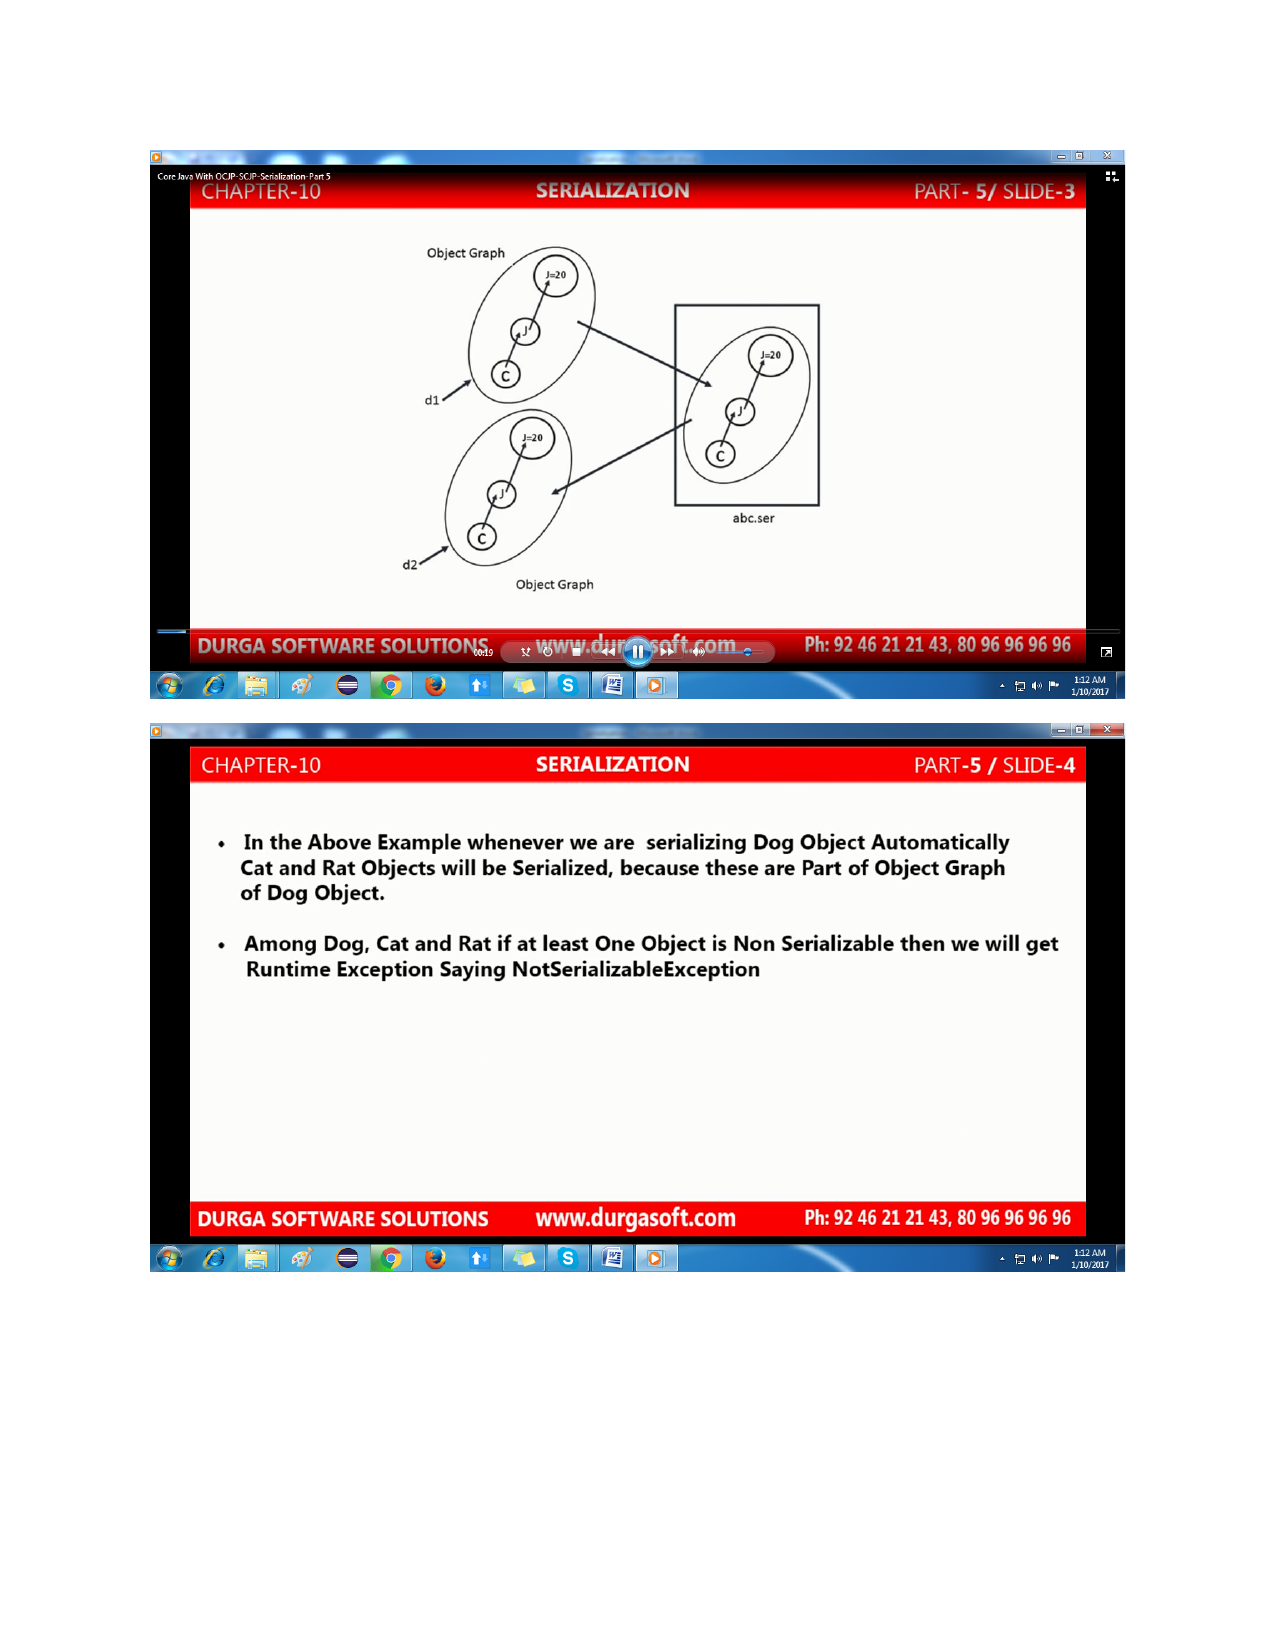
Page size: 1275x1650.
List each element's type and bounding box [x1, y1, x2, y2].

picture [150, 150, 1125, 699]
picture [150, 723, 1125, 1272]
